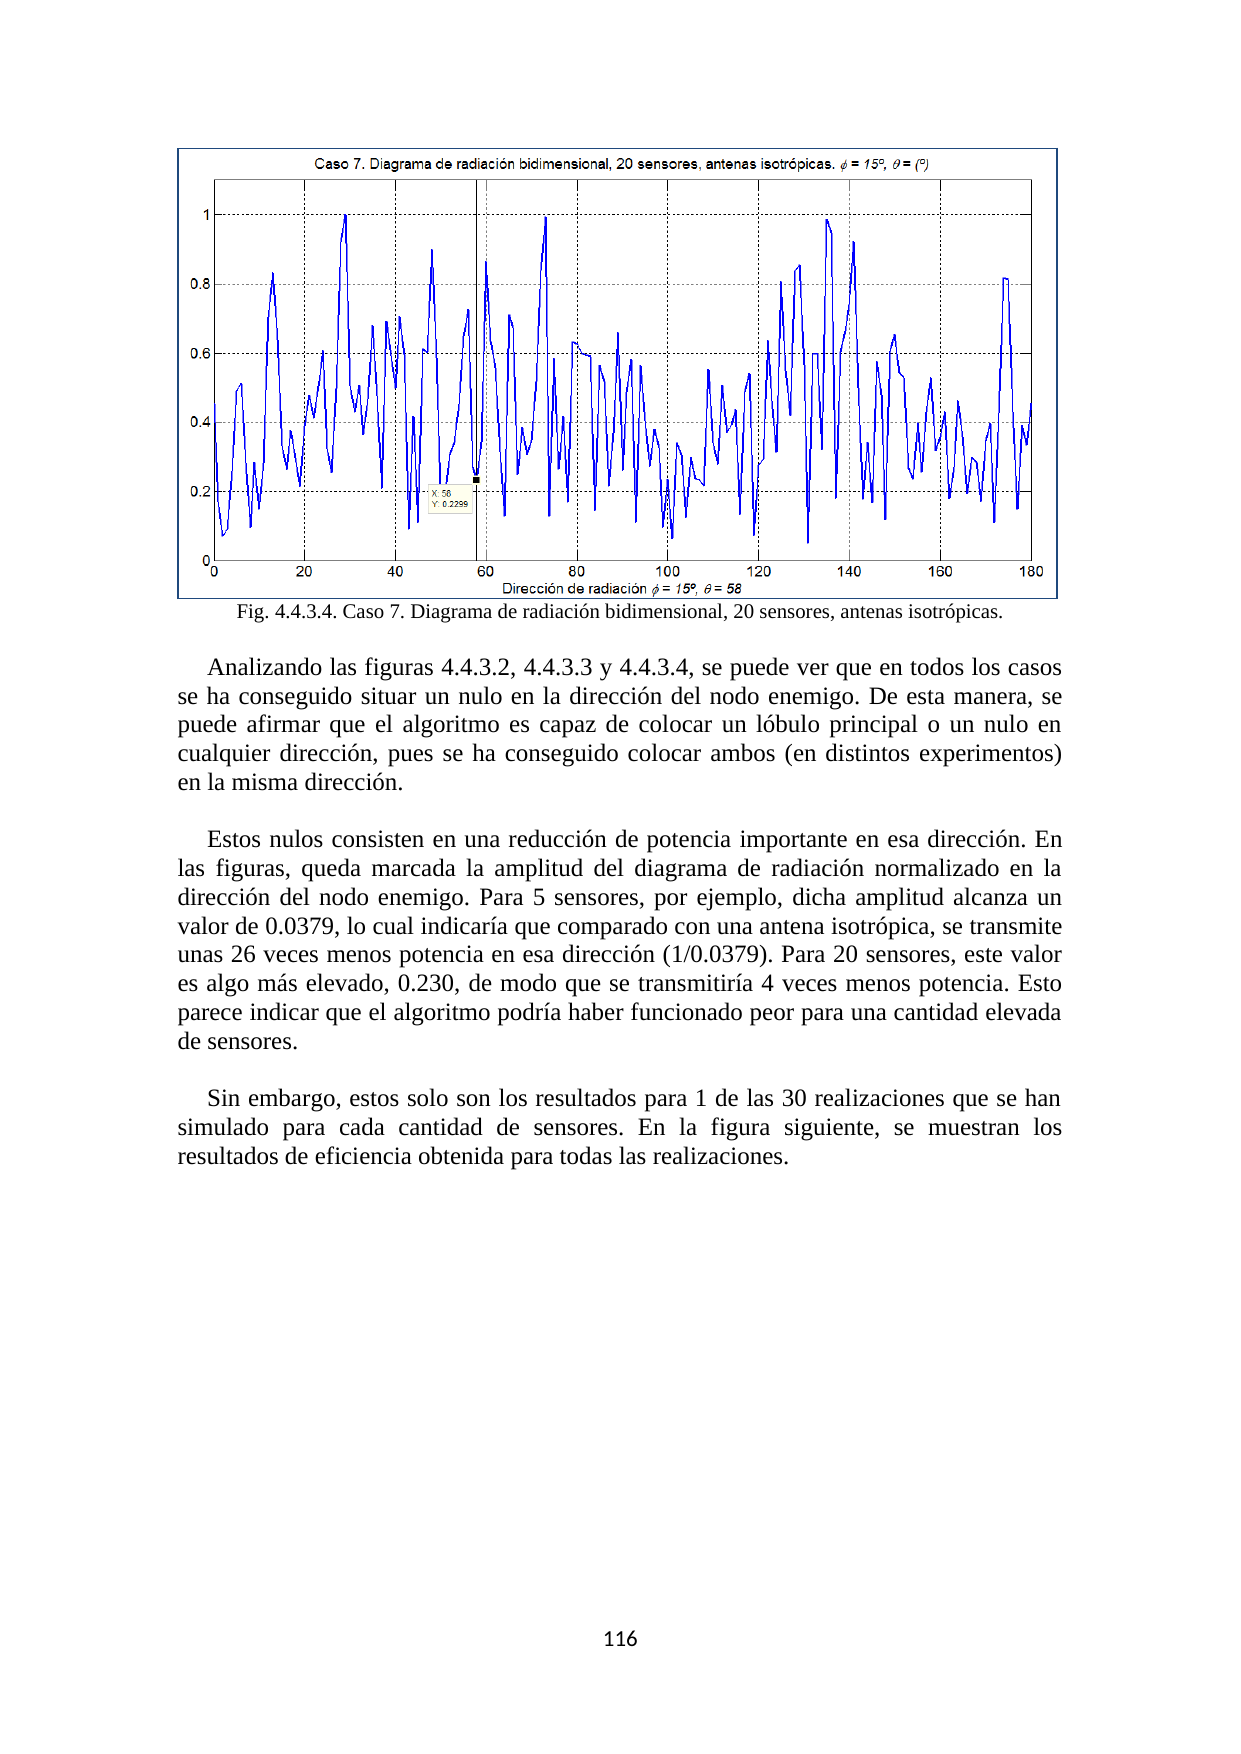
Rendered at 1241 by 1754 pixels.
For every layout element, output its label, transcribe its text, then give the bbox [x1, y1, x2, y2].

text Sin embargo, estos solo son los resultados para 1 de las 30 realizaciones que se han simulado para cada cantidad de sensores. En la figura siguiente, se muestran los resultados de eficiencia obtenida para todas las realizaciones. [177, 1083, 1063, 1169]
text Fig. 4.4.3.4. Caso 7. Diagrama de radiación bidimensional, 20 sensores, antenas isotrópicas. [177, 599, 1063, 623]
picture [179, 149, 1056, 598]
text Estos nulos consisten en una reducción de potencia importante en esa dirección. En las figuras, queda marcada la amplitud del diagrama de radiación normalizado en la dirección del nodo enemigo. Para 5 sensores, por ejemplo, dicha amplitud alcanza un valor de 0.0379, lo cual indicaría que comparado con una antena isotrópica, se transmite unas 26 veces menos potencia en esa dirección (1/0.0379). Para 20 sensores, este valor es algo más elevado, 0.230, de modo que se transmitiría 4 veces menos potencia. Esto parece indicar que el algoritmo podría haber funcionado peor para una cantidad elevada de sensores. [177, 824, 1063, 1054]
text Analizando las figuras 4.4.3.2, 4.4.3.3 y 4.4.3.4, se puede ver que en todos los casos se ha conseguido situar un nulo en la dirección del nodo enemigo. De esta manera, se puede afirmar que el algoritmo es capaz de colocar un lóbulo principal o un nulo en cualquier dirección, pues se ha conseguido colocar ambos (en distintos experimentos) en la misma dirección. [177, 652, 1063, 796]
